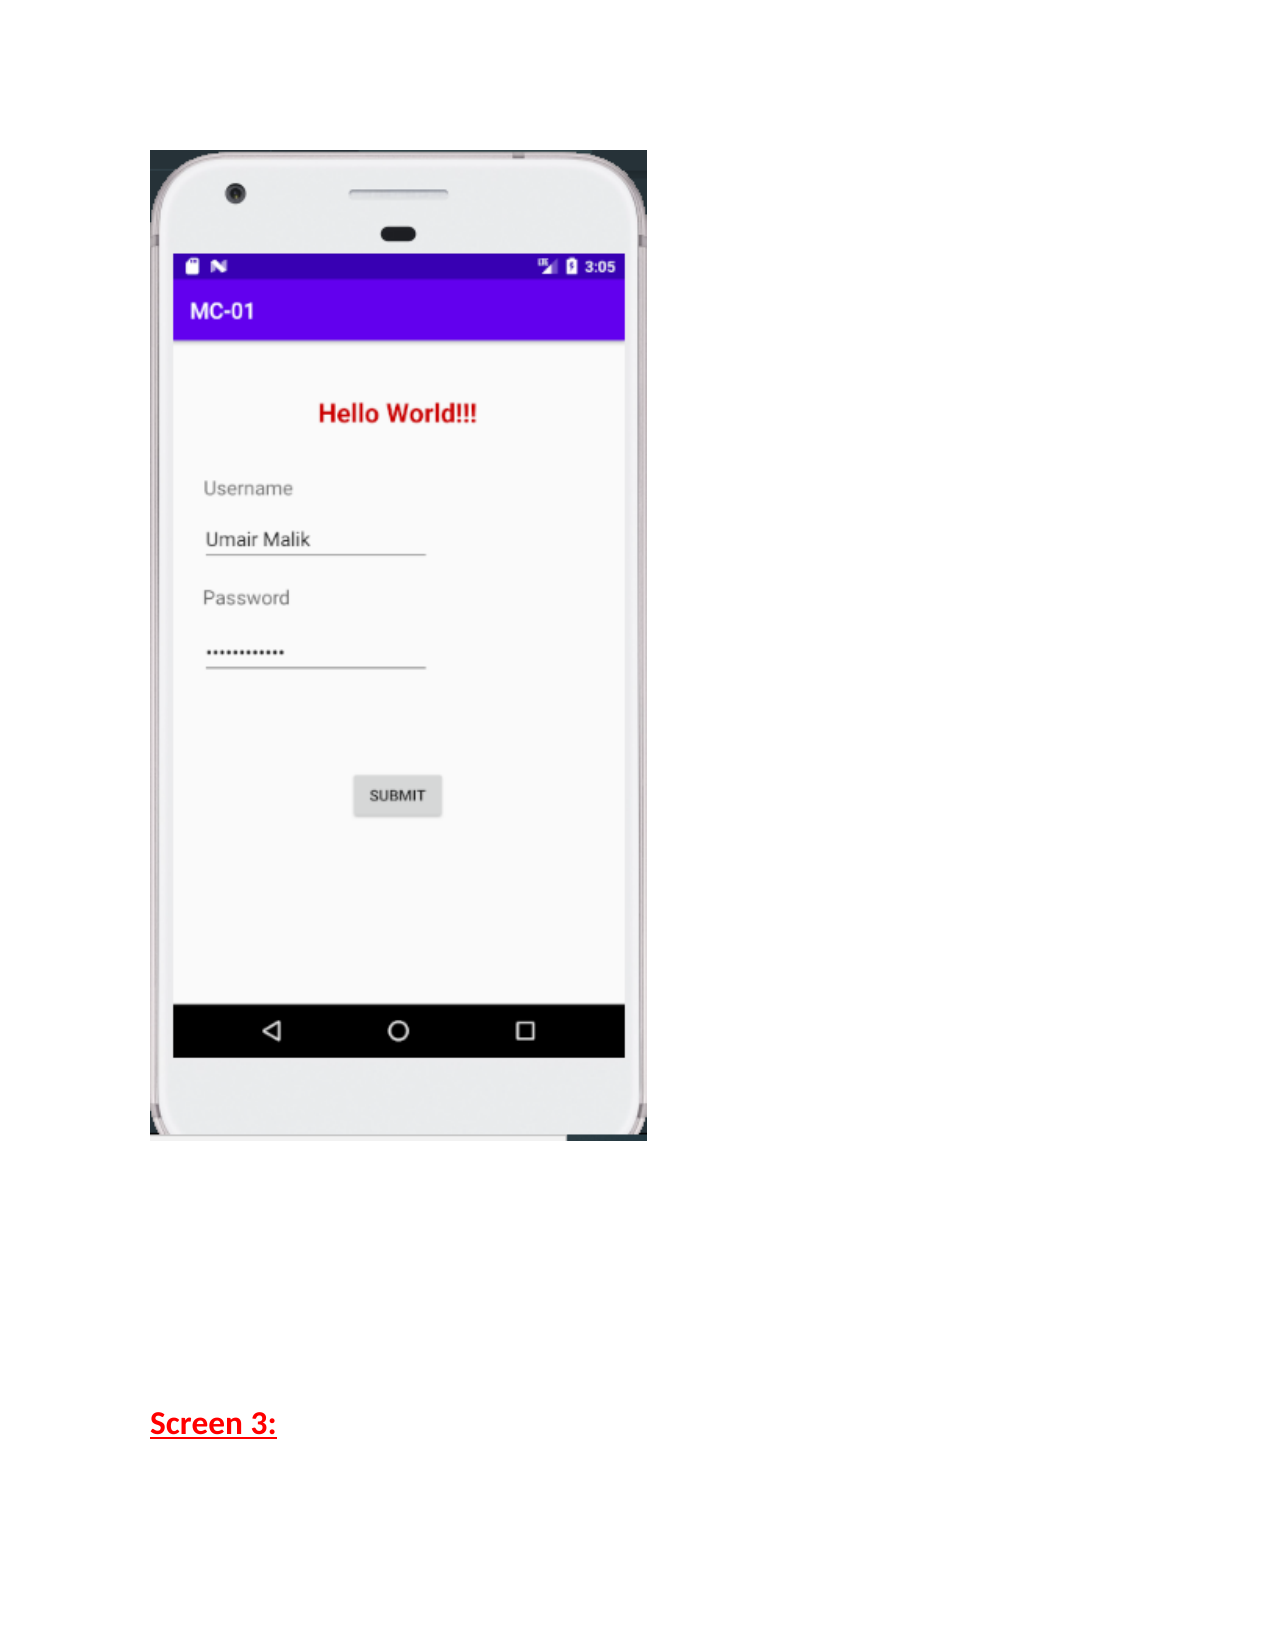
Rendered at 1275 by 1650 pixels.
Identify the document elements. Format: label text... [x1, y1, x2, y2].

picture [150, 150, 647, 1141]
text Screen 3: [150, 1402, 1125, 1443]
